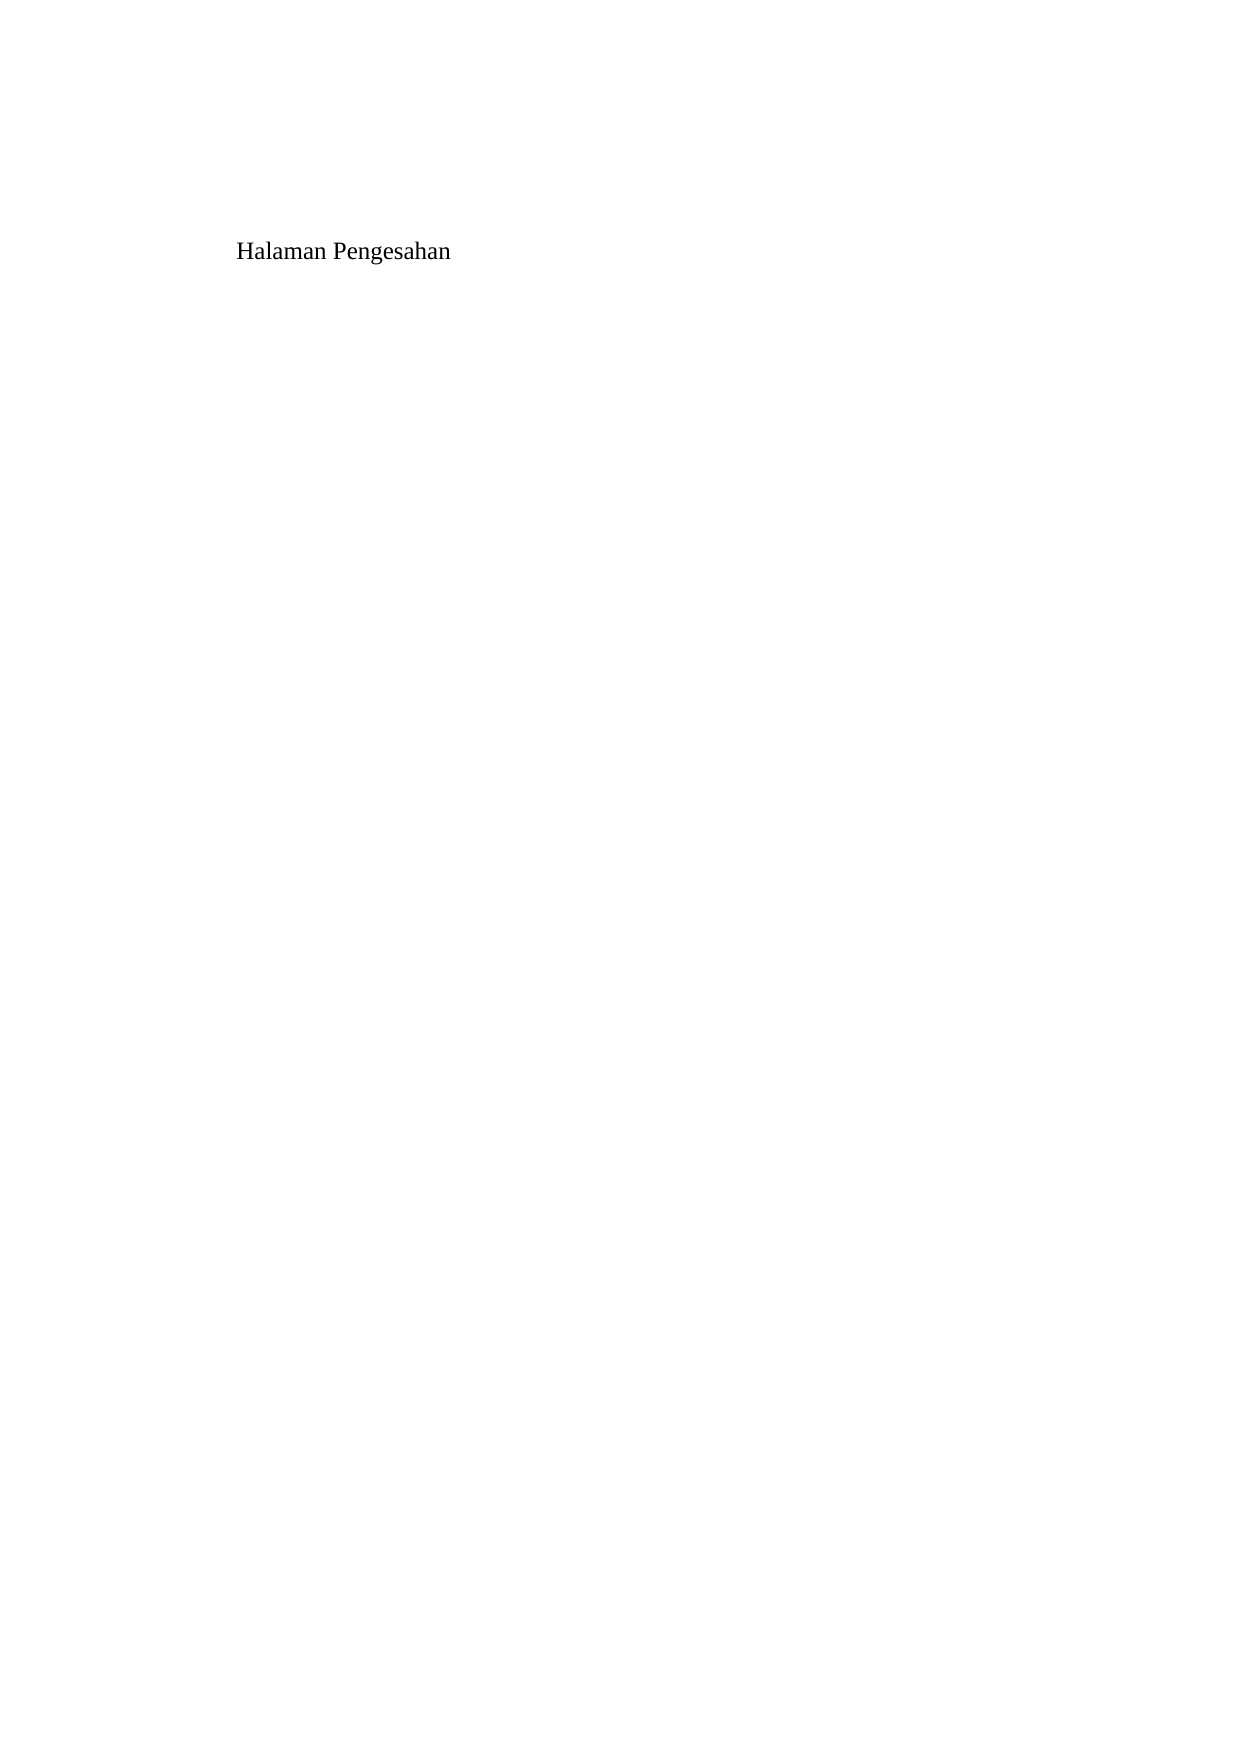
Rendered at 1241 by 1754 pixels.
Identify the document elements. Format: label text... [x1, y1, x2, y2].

text Halaman Pengesahan [236, 236, 1063, 265]
